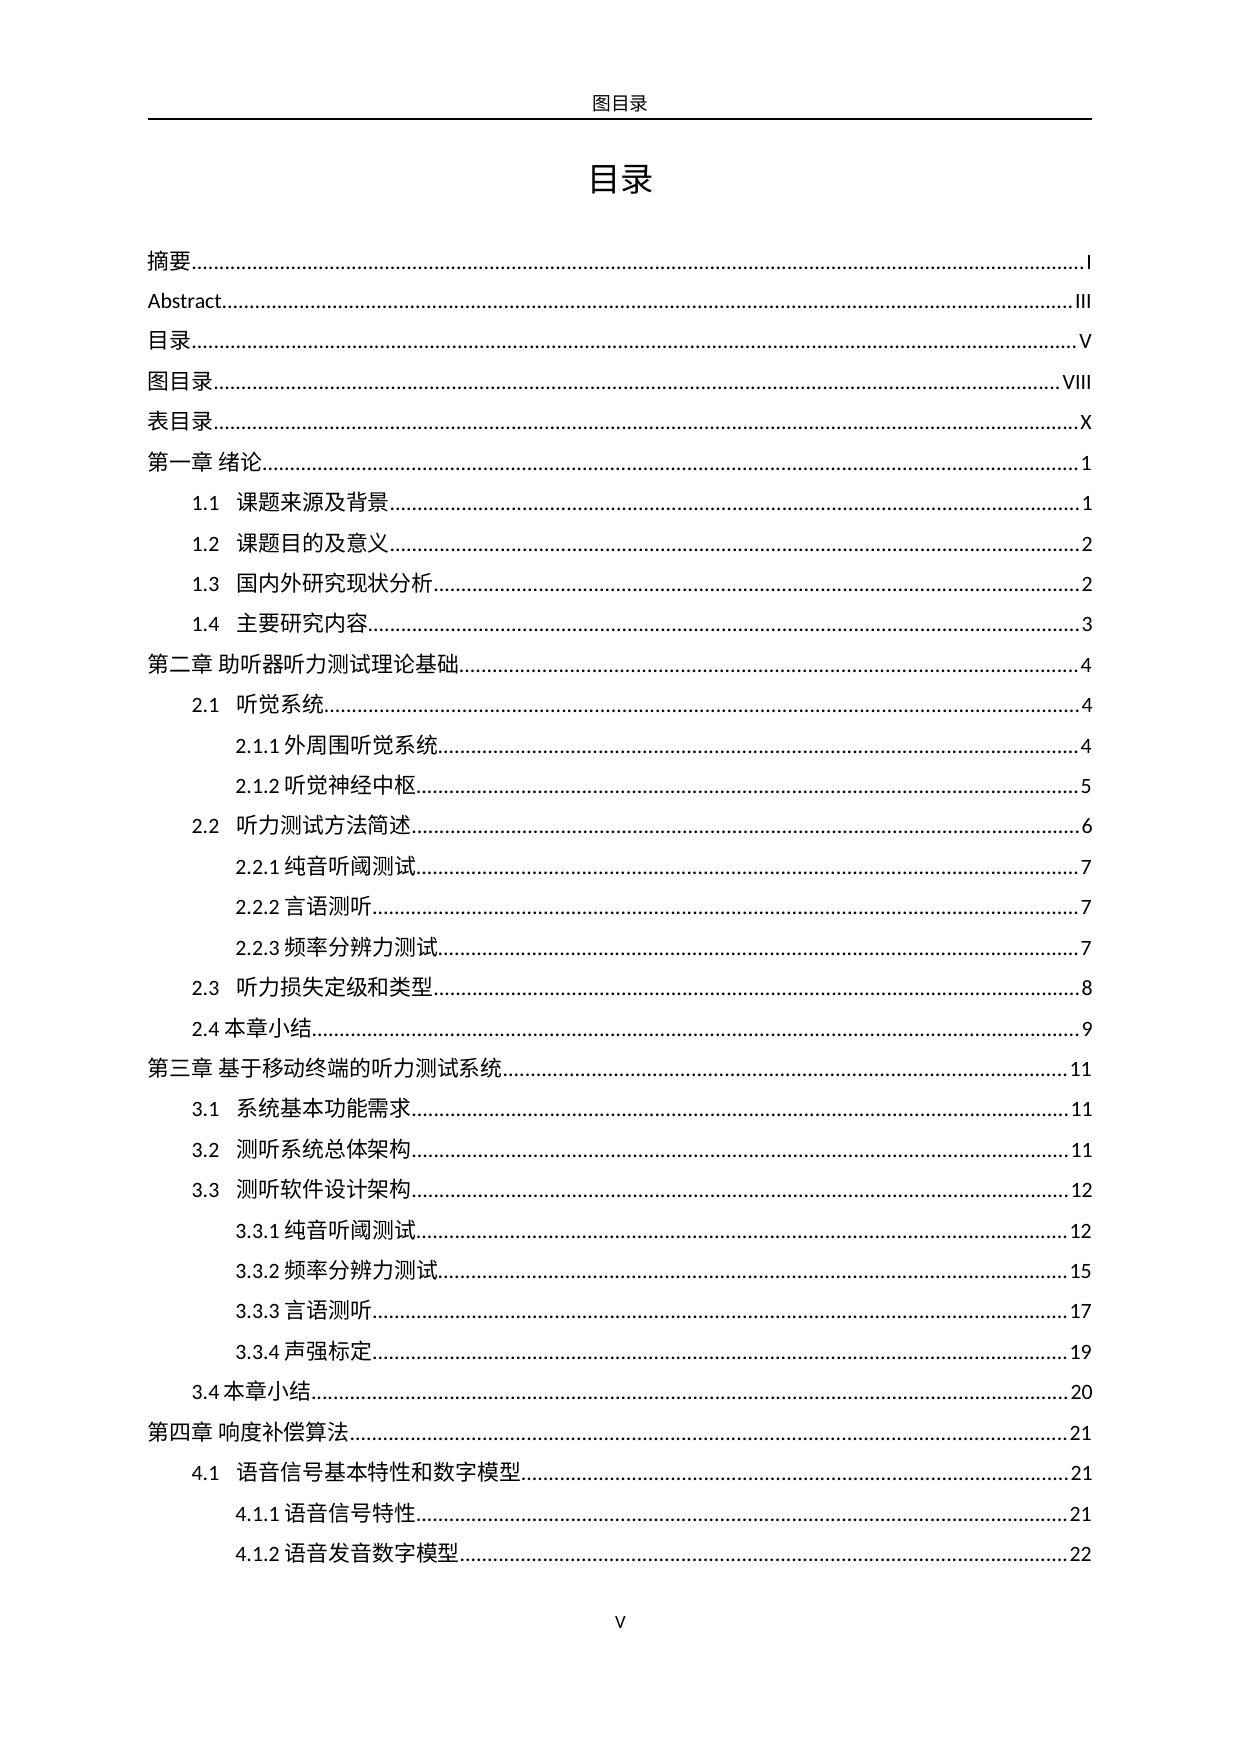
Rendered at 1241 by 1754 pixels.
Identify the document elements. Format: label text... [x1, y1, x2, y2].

text 4.1.1 语音信号特性 21 [235, 1495, 1092, 1528]
text 3.4本章小结 20 [191, 1374, 1092, 1406]
text 2.1.1 外周围听觉系统 4 [235, 727, 1092, 760]
text 3.2 测听系统总体架构 11 [191, 1131, 1092, 1164]
text 2.2.3 频率分辨力测试 7 [235, 929, 1092, 962]
text 目录 [148, 146, 1092, 211]
text 第四章 响度补偿算法 21 [148, 1414, 1092, 1447]
text 3.3.1 纯音听阈测试 12 [235, 1212, 1092, 1245]
text 2.2 听力测试方法简述 6 [191, 808, 1092, 841]
text 1.1 课题来源及背景 1 [191, 485, 1092, 517]
text 第二章 助听器听力测试理论基础 4 [148, 646, 1092, 679]
text 2.3 听力损失定级和类型 8 [191, 970, 1092, 1002]
text 第一章 绪论 1 [148, 444, 1092, 477]
text 3.3.4 声强标定 19 [235, 1333, 1092, 1366]
text 目录 V [148, 323, 1092, 356]
text 1.2 课题目的及意义 2 [191, 525, 1092, 558]
text 3.3.3 言语测听 17 [235, 1293, 1092, 1326]
text 2.2.1 纯音听阈测试 7 [235, 848, 1092, 881]
text 图目录 VIII [148, 363, 1092, 396]
text 表目录 X [148, 404, 1092, 436]
text 摘要 I [148, 243, 1092, 276]
text 2.4 本章小结 9 [191, 1010, 1092, 1043]
text 3.3.2 频率分辨力测试 15 [235, 1253, 1092, 1285]
text 第三章 基于移动终端的听力测试系统 11 [148, 1051, 1092, 1083]
text 2.1 听觉系统 4 [191, 687, 1092, 719]
text 3.3 测听软件设计架构 12 [191, 1172, 1092, 1204]
text 3.1 系统基本功能需求 11 [191, 1091, 1092, 1123]
text 4.1.2 语音发音数字模型 22 [235, 1536, 1092, 1568]
text 4.1 语音信号基本特性和数字模型 21 [191, 1455, 1092, 1487]
text 2.2.2 言语测听 7 [235, 889, 1092, 921]
text 2.1.2 听觉神经中枢 5 [235, 768, 1092, 800]
text Abstract III [148, 284, 1092, 316]
text 1.4 主要研究内容 3 [191, 606, 1092, 638]
text 1.3 国内外研究现状分析 2 [191, 566, 1092, 598]
